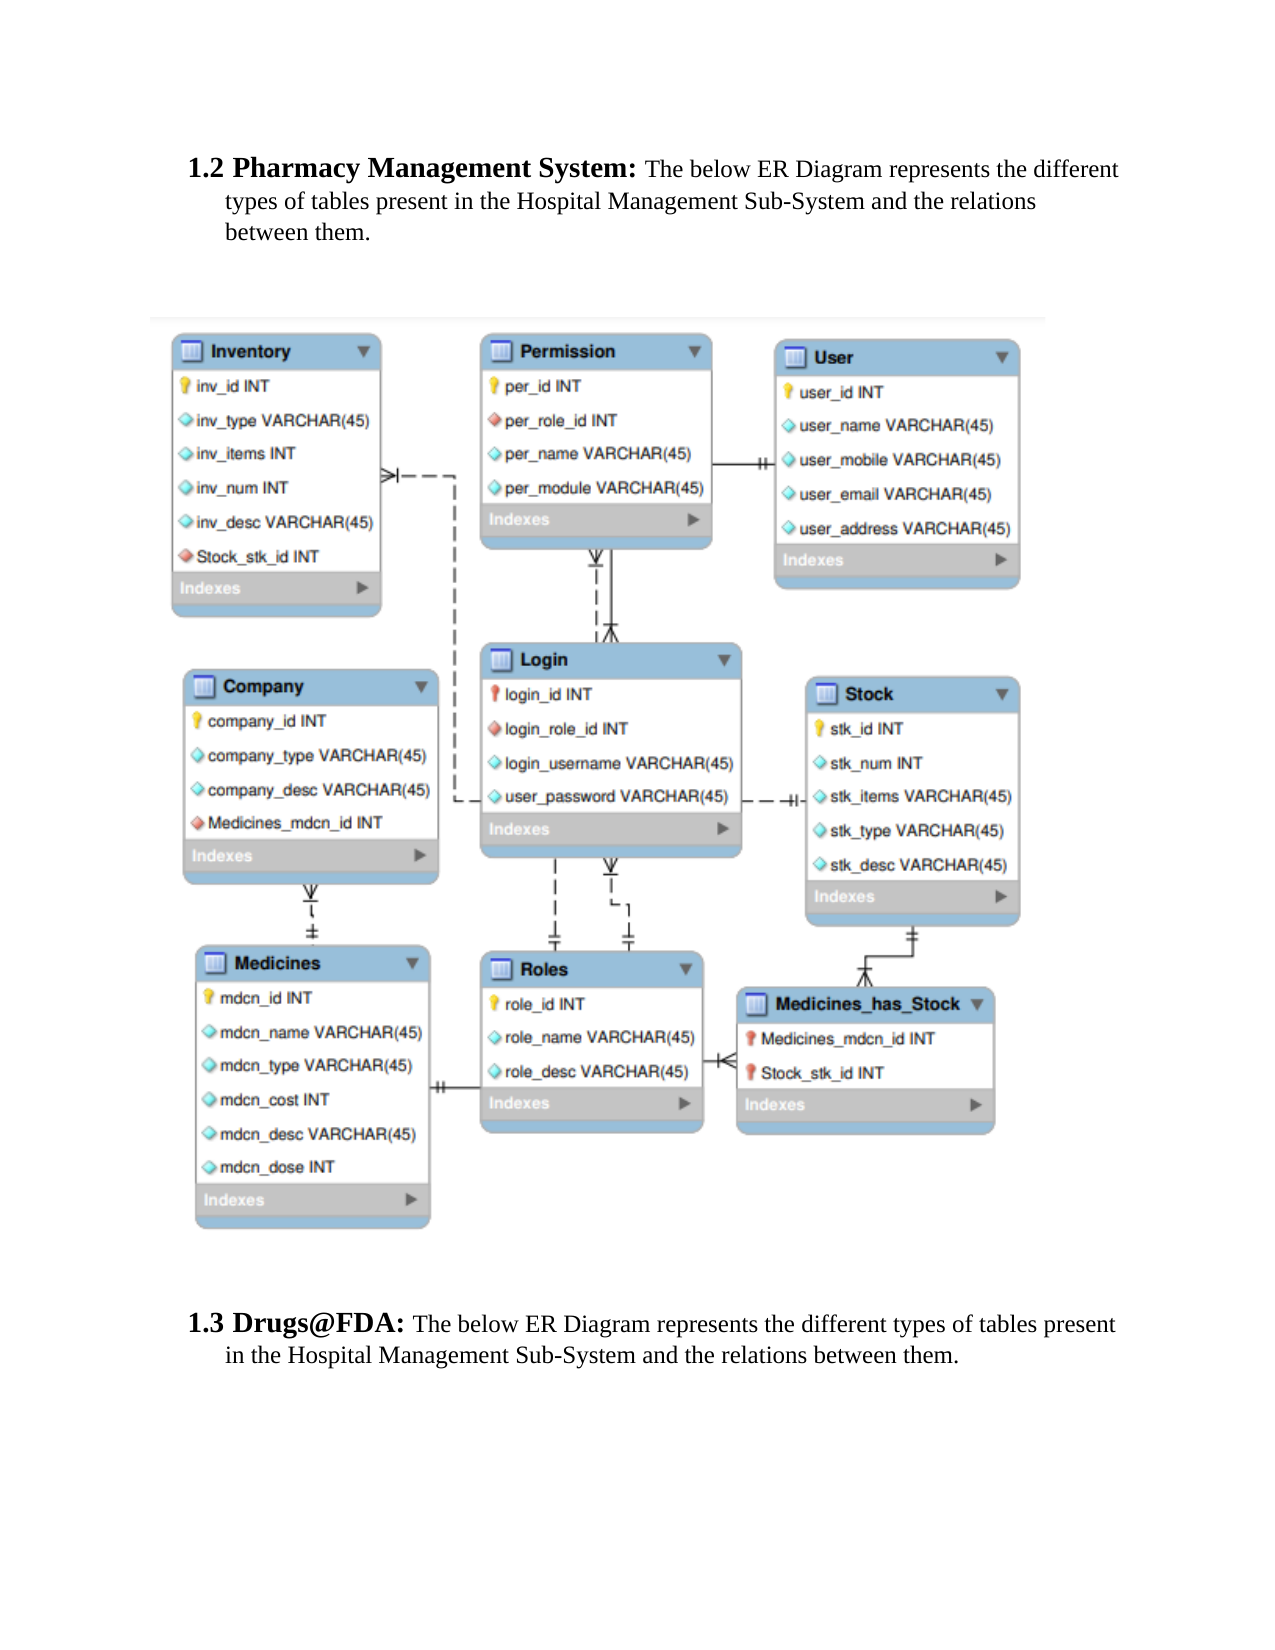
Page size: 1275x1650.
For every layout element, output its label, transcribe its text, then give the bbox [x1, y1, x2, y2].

list Drugs@FDA: The below ER Diagram represents the different types of tables present in the Hospital Management Sub-System and the relations between them. [187, 1305, 1125, 1369]
list Pharmacy Management System: The below ER Diagram represents the different types of tables present in the Hospital Management Sub-System and the relations between them. [187, 150, 1125, 246]
picture [150, 317, 1046, 1234]
